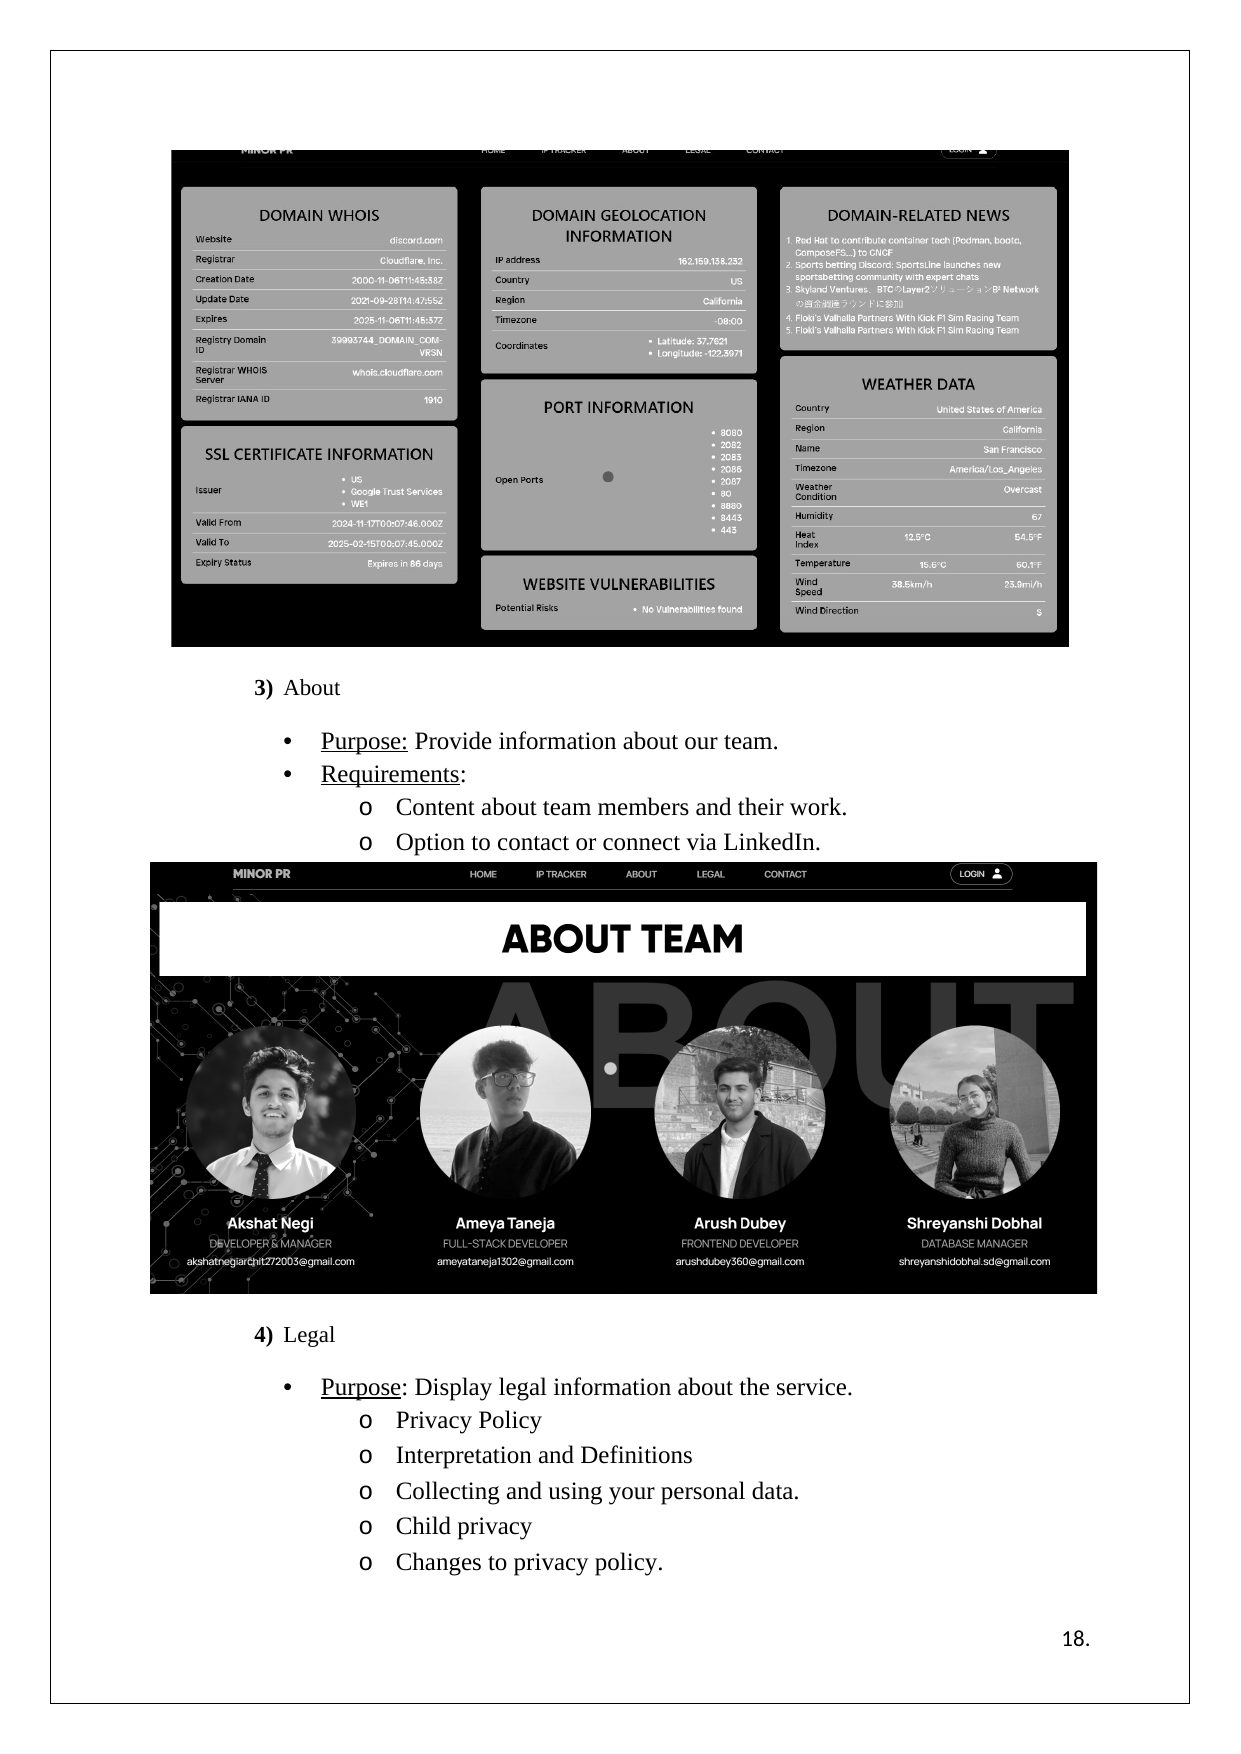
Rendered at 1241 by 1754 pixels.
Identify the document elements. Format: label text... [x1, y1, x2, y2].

list About [254, 674, 1090, 701]
list Interpretation and Definitions [358, 1441, 1090, 1471]
list Collecting and using your personal data. [358, 1476, 1090, 1507]
list Purpose: Display legal information about the service. [283, 1372, 1090, 1401]
list Option to contact or connect via LinkedIn. [358, 827, 1090, 858]
picture [150, 862, 1098, 1294]
list Changes to privacy policy. [358, 1547, 1090, 1578]
list Content about team members and their work. [358, 792, 1090, 823]
list Purpose: Provide information about our team. [283, 726, 1090, 754]
list Requirements: [283, 759, 1090, 788]
list Child privacy [358, 1511, 1090, 1542]
picture [171, 150, 1069, 647]
list Privacy Policy [358, 1405, 1090, 1436]
list Legal [254, 1321, 1090, 1347]
